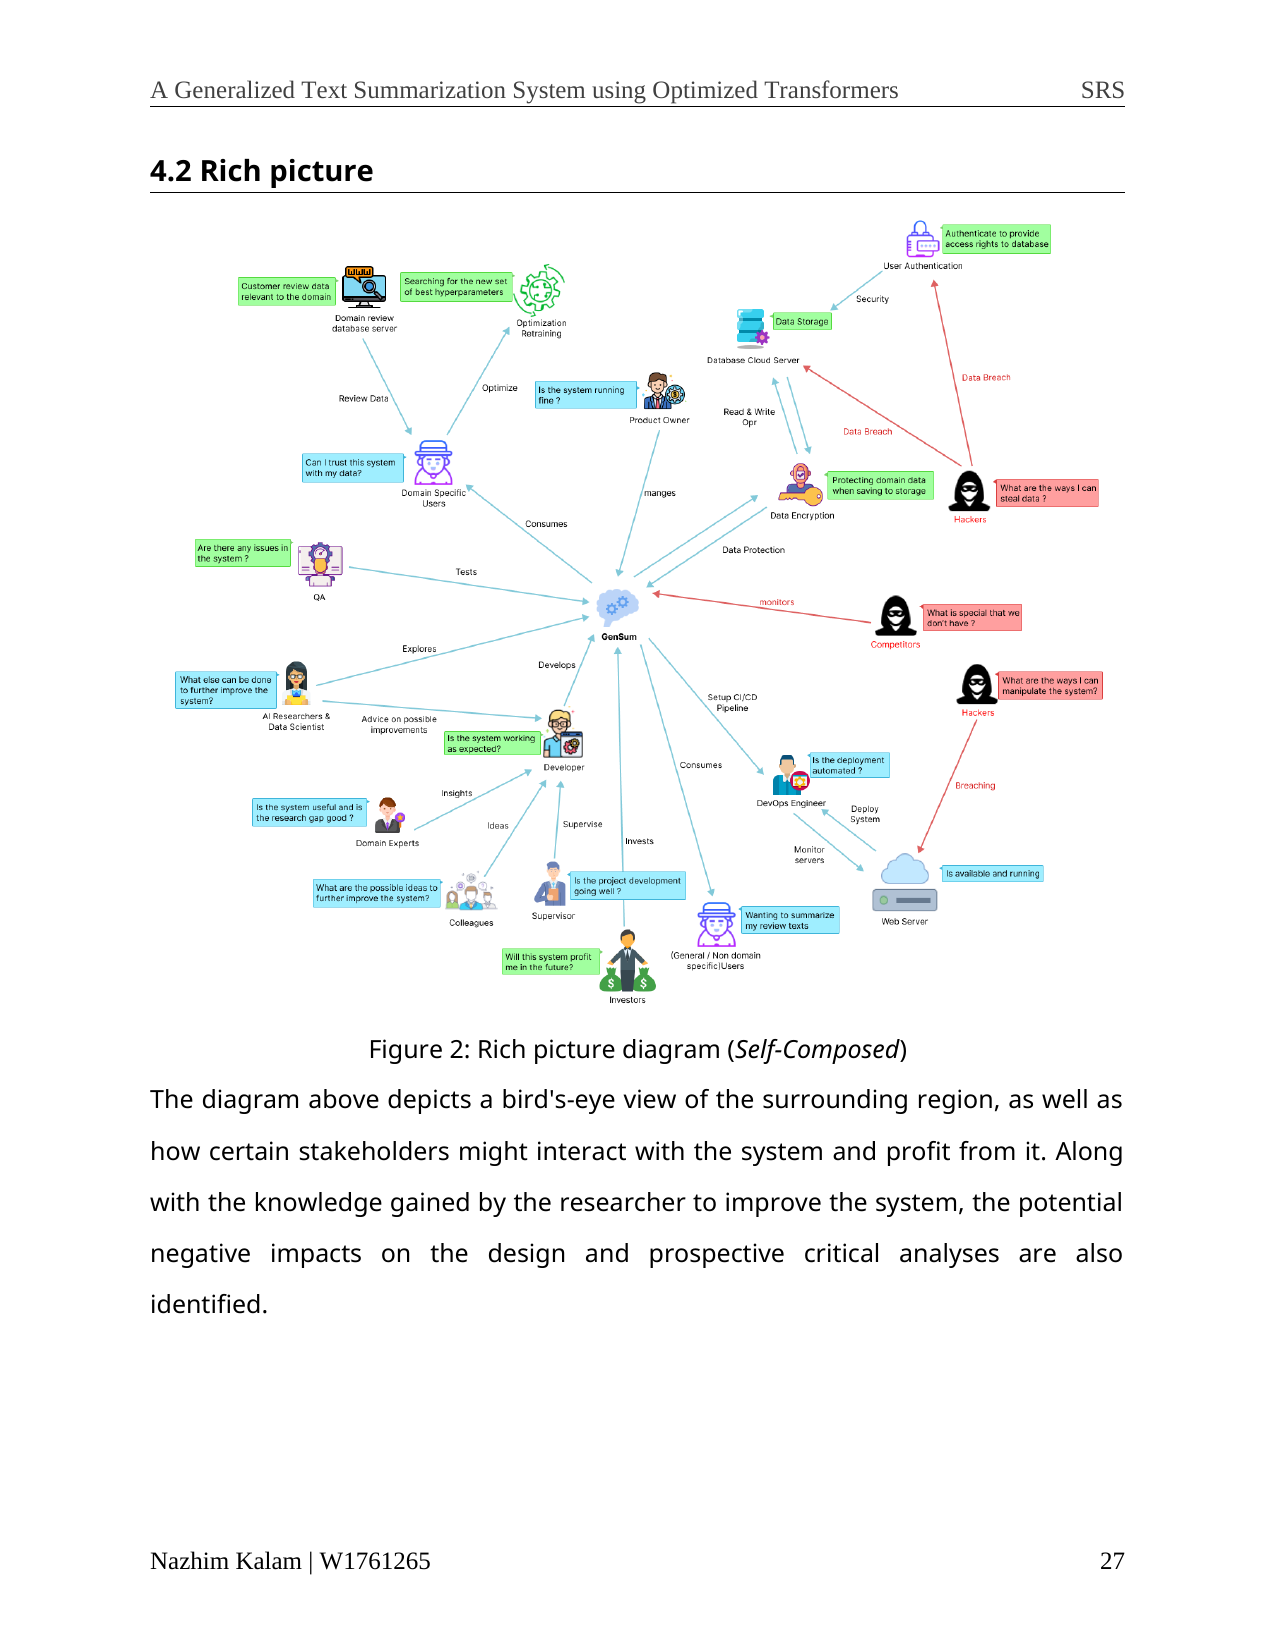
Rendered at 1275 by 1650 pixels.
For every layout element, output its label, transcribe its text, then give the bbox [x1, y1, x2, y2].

picture [169, 217, 1105, 1013]
text The diagram above depicts a bird's-eye view of the surrounding region, as well as how certain stakeholders might interact with the system and profit from it. Along with the knowledge gained by the researcher to improve the system, the potential negative impacts on the design and prospective critical analyses are also identified. [150, 1082, 1125, 1320]
text Figure 5: Rich picture diagram (Self-Composed) [150, 1031, 1125, 1066]
subtitle 4.2 Rich picture [150, 150, 1125, 192]
